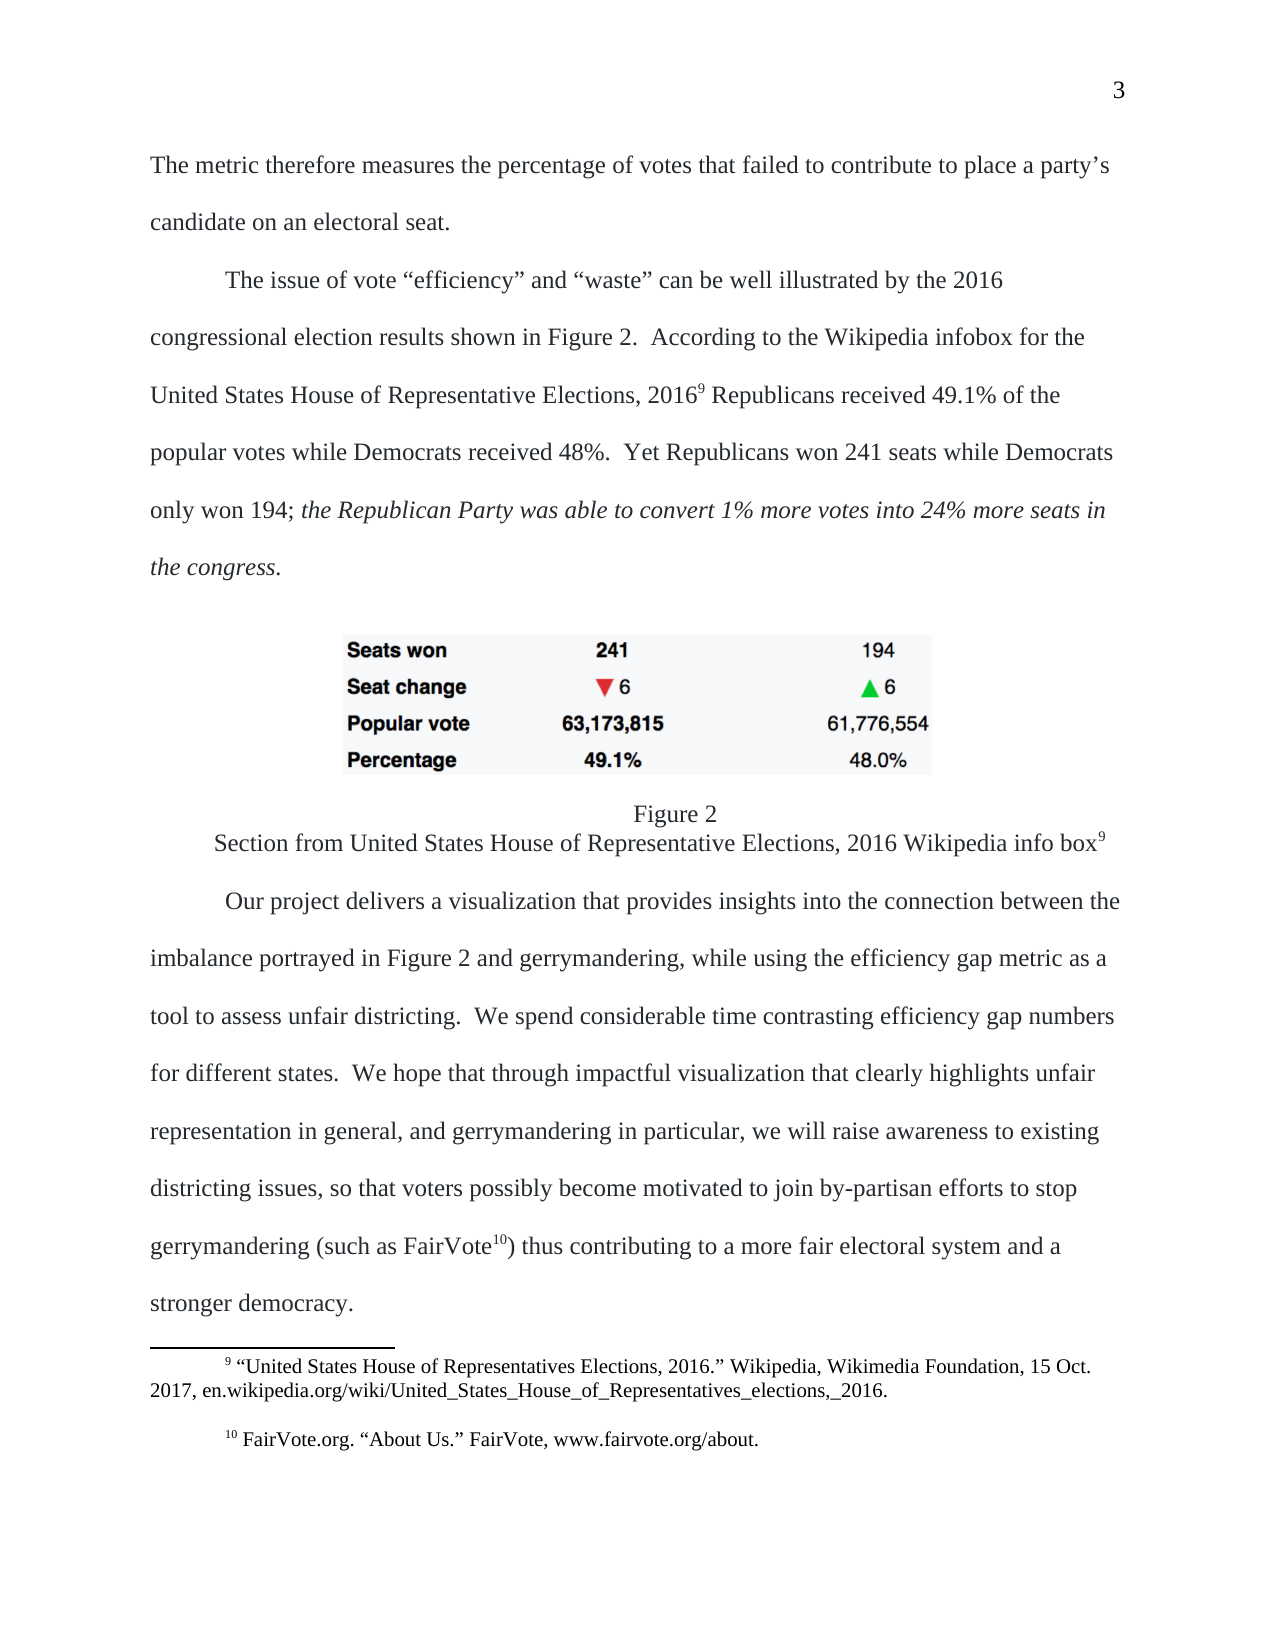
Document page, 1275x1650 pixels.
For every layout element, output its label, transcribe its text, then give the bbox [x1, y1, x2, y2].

text The issue of vote “efficiency” and “waste” can be well illustrated by the 2016 congressional election results shown in Figure 2. According to the Wikipedia infobox for the United States House of Representative Elections, 20169 Republicans received 49.1% of the popular votes while Democrats received 48%. Yet Republicans won 241 seats while Democrats only won 194; the Republican Party was able to convert 1% more votes into 24% more seats in the congress. [150, 265, 1125, 581]
text Central to the “efficiency gap” metric is another concept called “wasted vote”. A “wasted vote” is a vote that does not contribute to win an election. So all votes for a losing candidate are “wasted” in that sense, and all votes for a winning candidate in excess of the number of votes needed to win the election are also “wasted”. The efficiency gap is calculated as “the difference between the two parties' wasted votes, divided by the total number of votes”. The metric therefore measures the percentage of votes that failed to contribute to place a party’s candidate on an electoral seat. [150, 150, 1125, 236]
text Figure 2 [150, 799, 1125, 828]
text Our project delivers a visualization that provides insights into the connection between the imbalance portrayed in Figure 2 and gerrymandering, while using the efficiency gap metric as a tool to assess unfair districting. We spend considerable time contrasting efficiency gap numbers for different states. We hope that through impactful visualization that clearly highlights unfair representation in general, and gerrymandering in particular, we will raise awareness to existing districting issues, so that voters possibly become motivated to join by-partisan efforts to stop gerrymandering (such as FairVote) thus contributing to a more fair electoral system and a stronger democracy. [150, 886, 1125, 1317]
text Section from United States House of Representative Elections, 2016 Wikipedia info box [150, 828, 1125, 857]
picture [342, 635, 933, 775]
